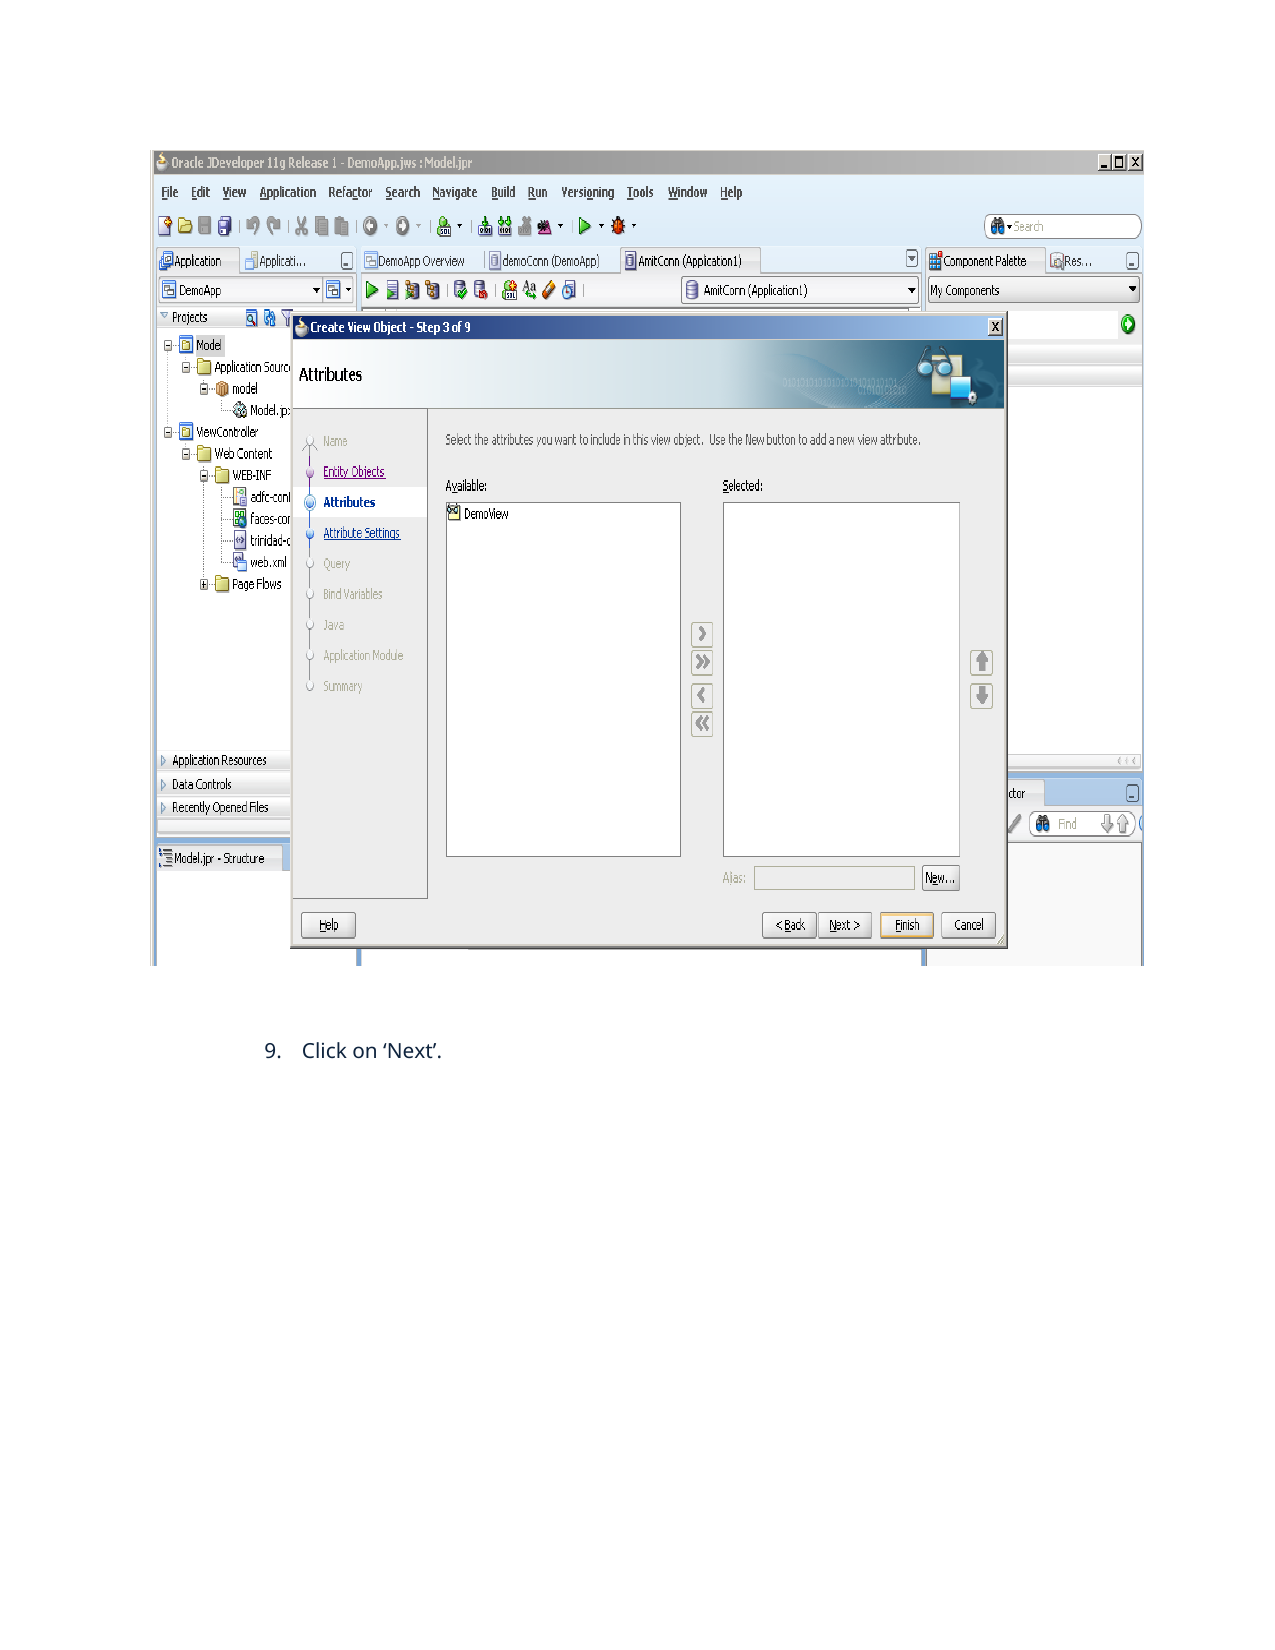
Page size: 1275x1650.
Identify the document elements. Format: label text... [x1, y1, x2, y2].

list Click on ‘Next’. [264, 1036, 1102, 1064]
picture [150, 150, 1144, 966]
